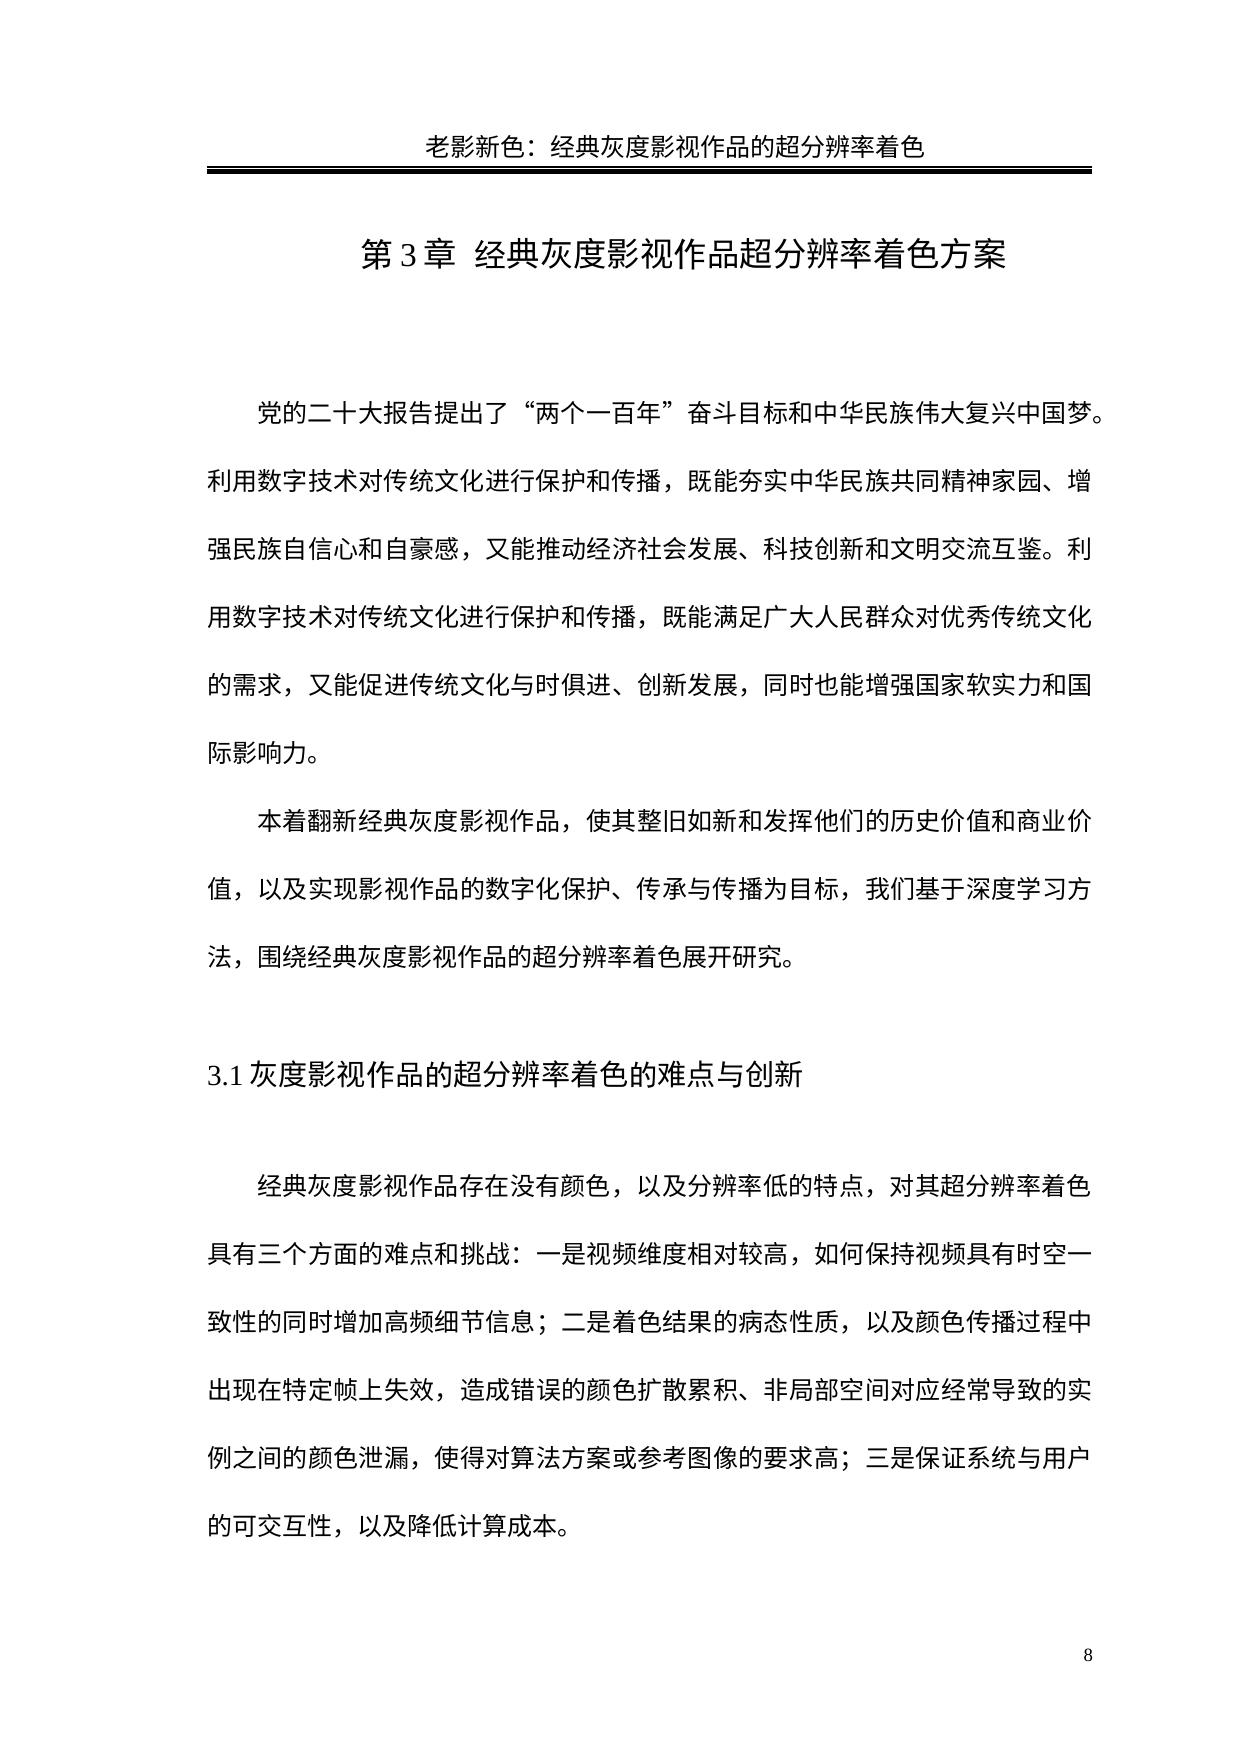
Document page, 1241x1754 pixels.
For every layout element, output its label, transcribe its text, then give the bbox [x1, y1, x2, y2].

text 党的二十大报告提出了“两个一百年”奋斗目标和中华民族伟大复兴中国梦。利用数字技术对传统文化进行保护和传播，既能夯实中华民族共同精神家园、增强民族自信心和自豪感，又能推动经济社会发展、科技创新和文明交流互鉴。利用数字技术对传统文化进行保护和传播，既能满足广大人民群众对优秀传统文化的需求，又能促进传统文化与时俱进、创新发展，同时也能增强国家软实力和国际影响力。 [207, 378, 1092, 786]
subtitle 第3章 经典灰度影视作品超分辨率着色方案 [207, 219, 1092, 287]
subtitle 3.1灰度影视作品的超分辨率着色的难点与创新 [207, 1040, 1092, 1108]
text 本着翻新经典灰度影视作品，使其整旧如新和发挥他们的历史价值和商业价值，以及实现影视作品的数字化保护、传承与传播为目标，我们基于深度学习方法，围绕经典灰度影视作品的超分辨率着色展开研究。 [207, 786, 1092, 989]
text 经典灰度影视作品存在没有颜色，以及分辨率低的特点，对其超分辨率着色具有三个方面的难点和挑战：一是视频维度相对较高，如何保持视频具有时空一致性的同时增加高频细节信息；二是着色结果的病态性质，以及颜色传播过程中出现在特定帧上失效，造成错误的颜色扩散累积、非局部空间对应经常导致的实例之间的颜色泄漏，使得对算法方案或参考图像的要求高；三是保证系统与用户的可交互性，以及降低计算成本。 [207, 1151, 1092, 1558]
